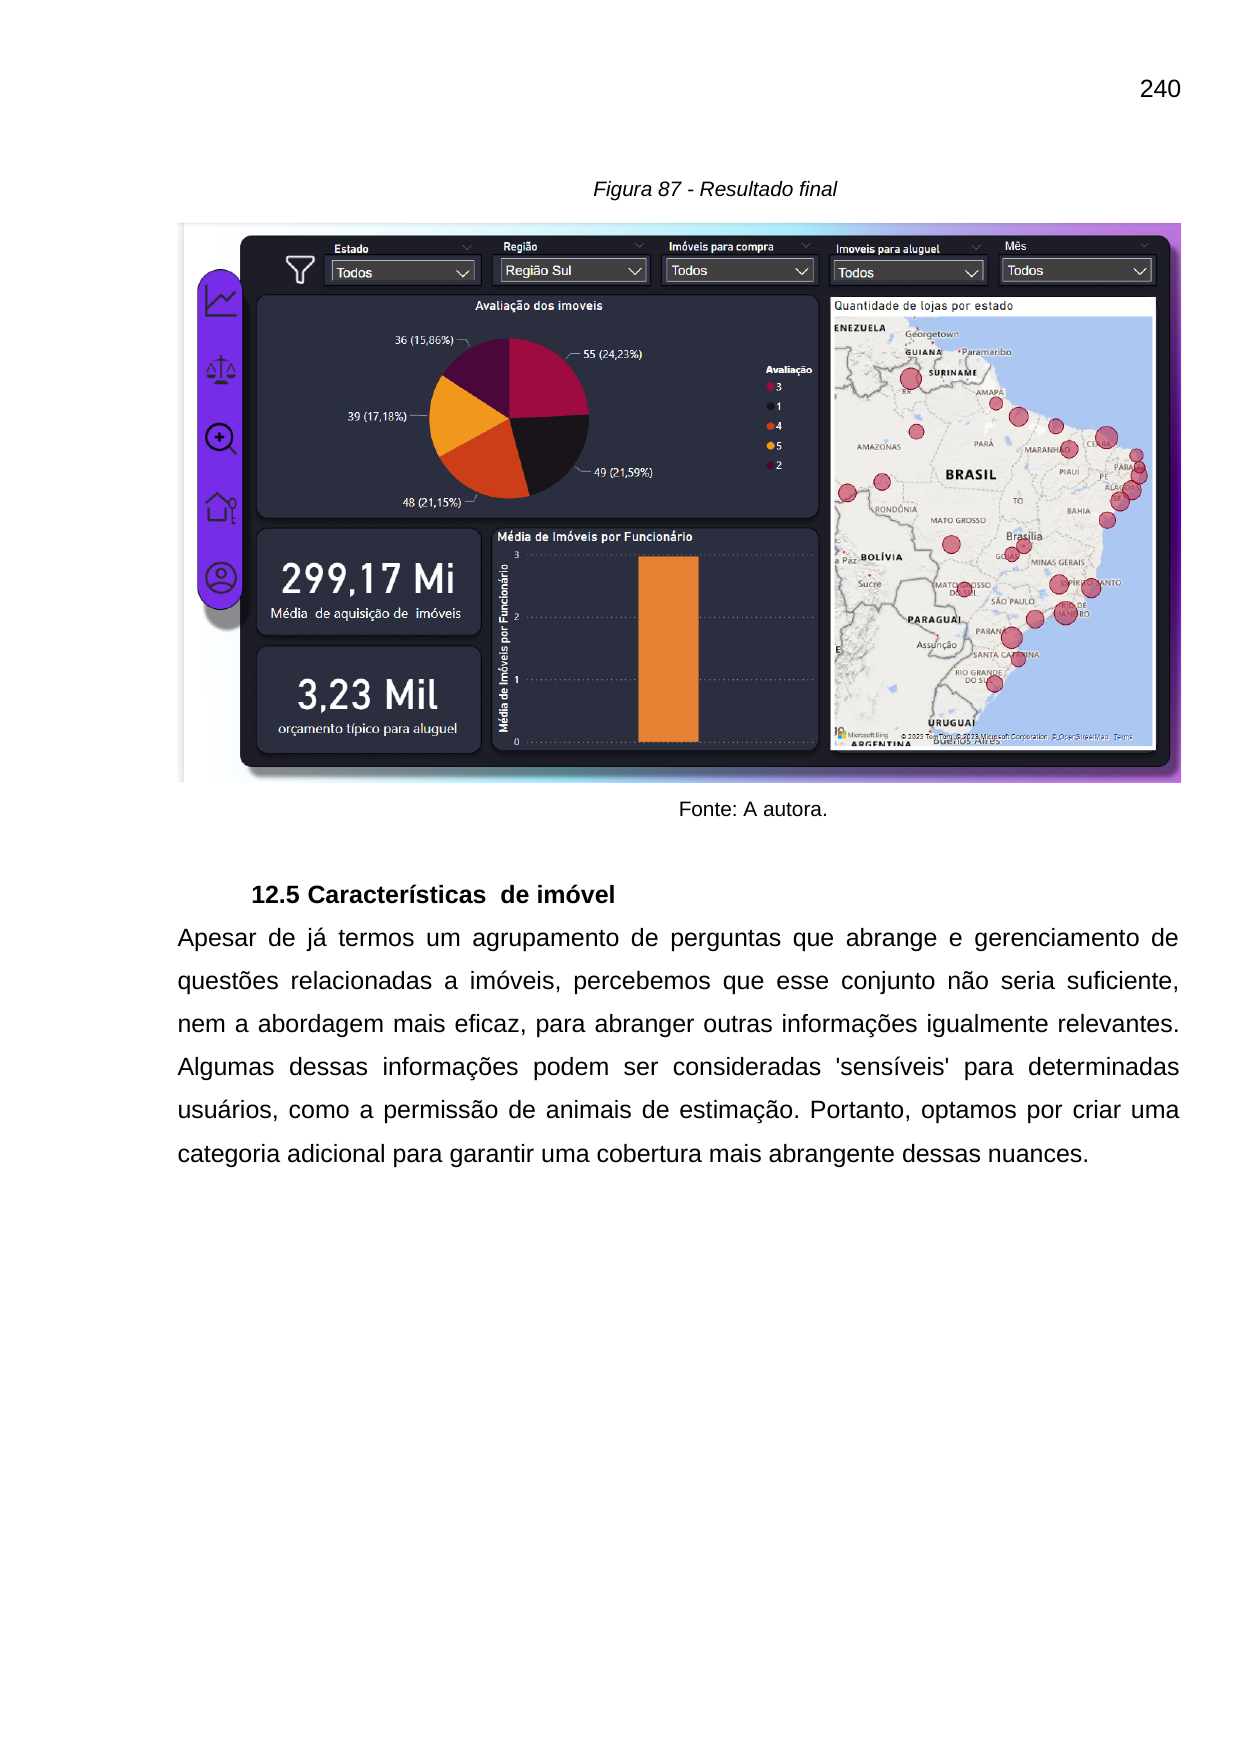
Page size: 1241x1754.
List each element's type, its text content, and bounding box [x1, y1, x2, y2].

text Fonte: A autora. [251, 797, 1181, 821]
picture [177, 222, 1182, 783]
text Apesar de já termos um agrupamento de perguntas que abrange e gerenciamento de questões relacionadas a imóveis, percebemos que esse conjunto não seria suficiente, nem a abordagem mais eficaz, para abranger outras informações igualmente relevantes. Algumas dessas informações podem ser consideradas 'sensíveis' para determinadas usuários, como a permissão de animais de estimação. Portanto, optamos por criar uma categoria adicional para garantir uma cobertura mais abrangente dessas nuances. [177, 923, 1181, 1167]
list Características de imóvel [251, 880, 1181, 908]
text Figura 87 - Resultado final [177, 177, 1181, 201]
